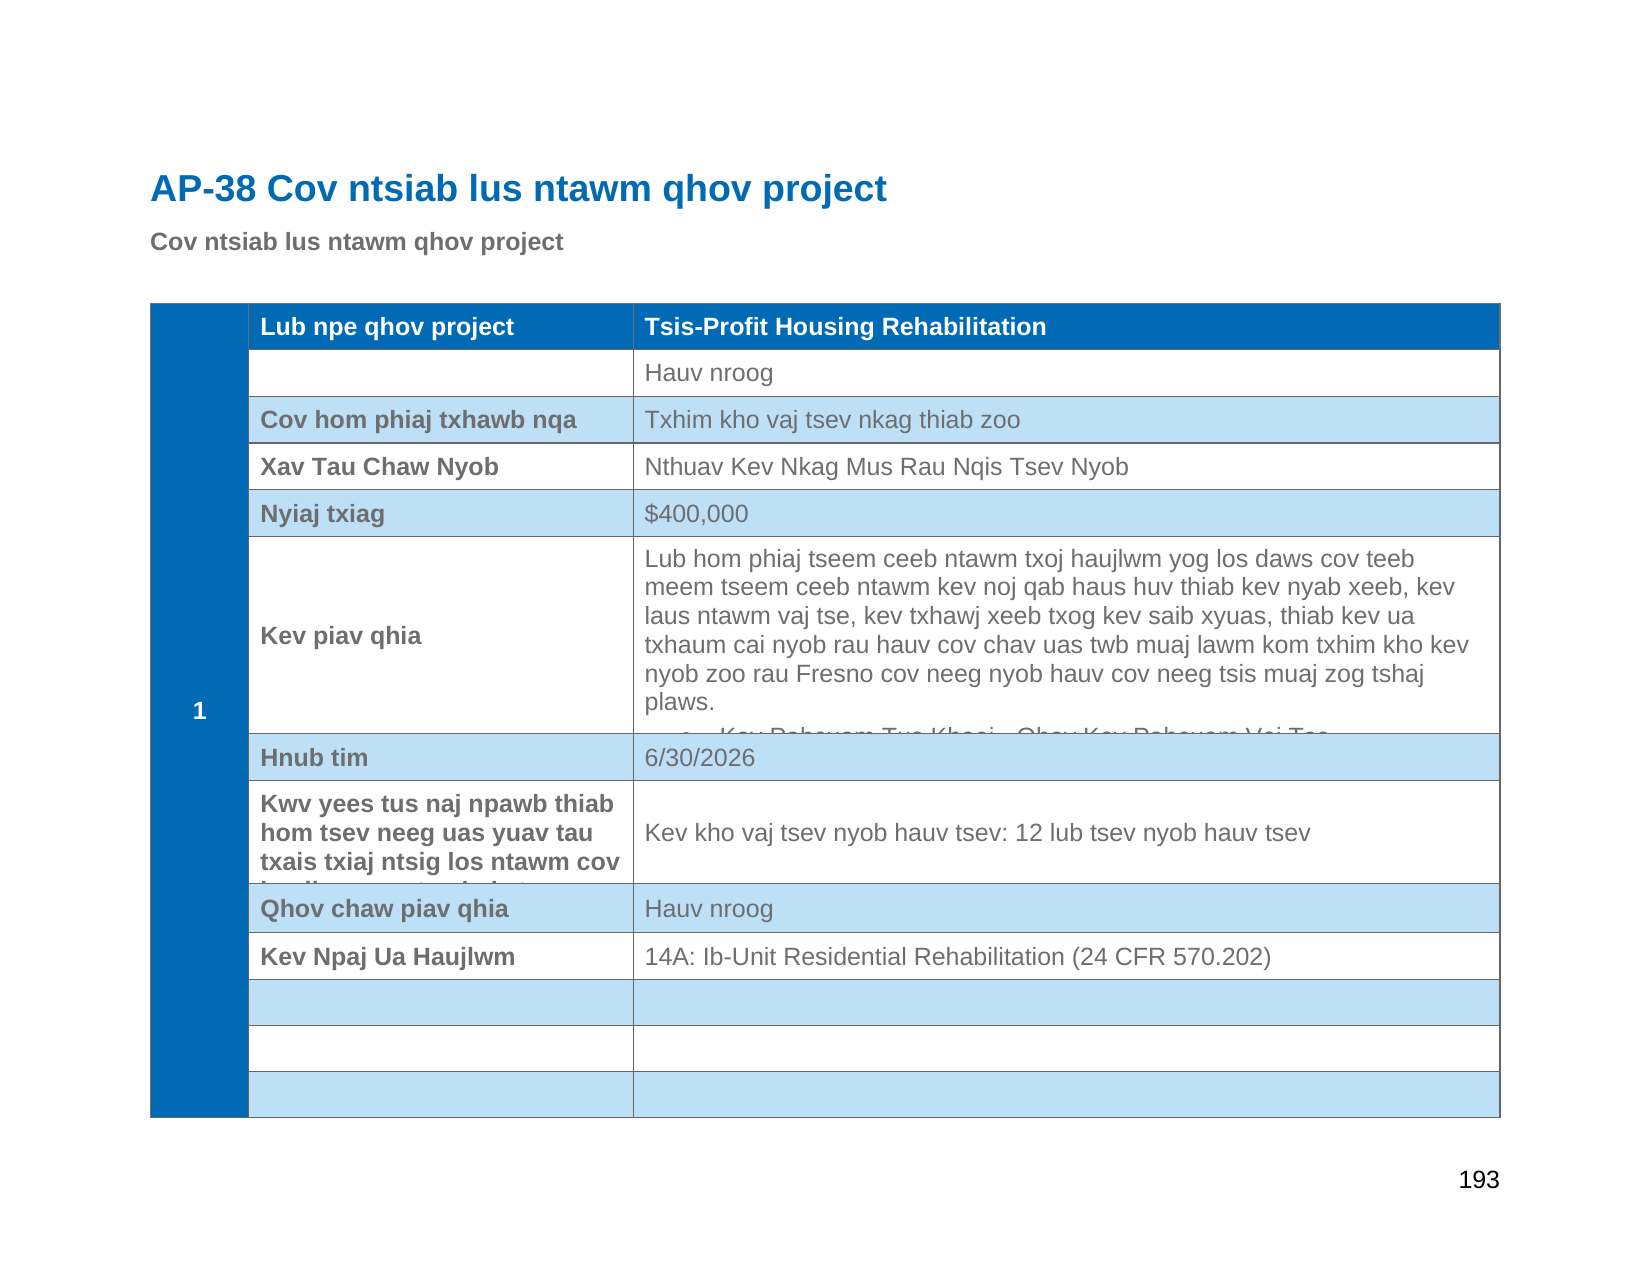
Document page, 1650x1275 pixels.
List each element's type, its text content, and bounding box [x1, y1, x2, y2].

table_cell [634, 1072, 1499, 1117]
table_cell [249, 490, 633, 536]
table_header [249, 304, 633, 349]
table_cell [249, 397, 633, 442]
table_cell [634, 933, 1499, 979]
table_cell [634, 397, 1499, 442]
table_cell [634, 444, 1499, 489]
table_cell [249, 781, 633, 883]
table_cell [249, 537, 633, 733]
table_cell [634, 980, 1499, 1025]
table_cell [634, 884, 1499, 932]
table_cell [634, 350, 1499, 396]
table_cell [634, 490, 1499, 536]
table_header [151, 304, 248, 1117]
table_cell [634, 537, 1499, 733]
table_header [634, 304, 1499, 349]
text Cov ntsiab lus ntawm qhov project [150, 226, 1500, 255]
subtitle AP-38 Cov ntsiab lus ntawm qhov project [150, 167, 1500, 210]
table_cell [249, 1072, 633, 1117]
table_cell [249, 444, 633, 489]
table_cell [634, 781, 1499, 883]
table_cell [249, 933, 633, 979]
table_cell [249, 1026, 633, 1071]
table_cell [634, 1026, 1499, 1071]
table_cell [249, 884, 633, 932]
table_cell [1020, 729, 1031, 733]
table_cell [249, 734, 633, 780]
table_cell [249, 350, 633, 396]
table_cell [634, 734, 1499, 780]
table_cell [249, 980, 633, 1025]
